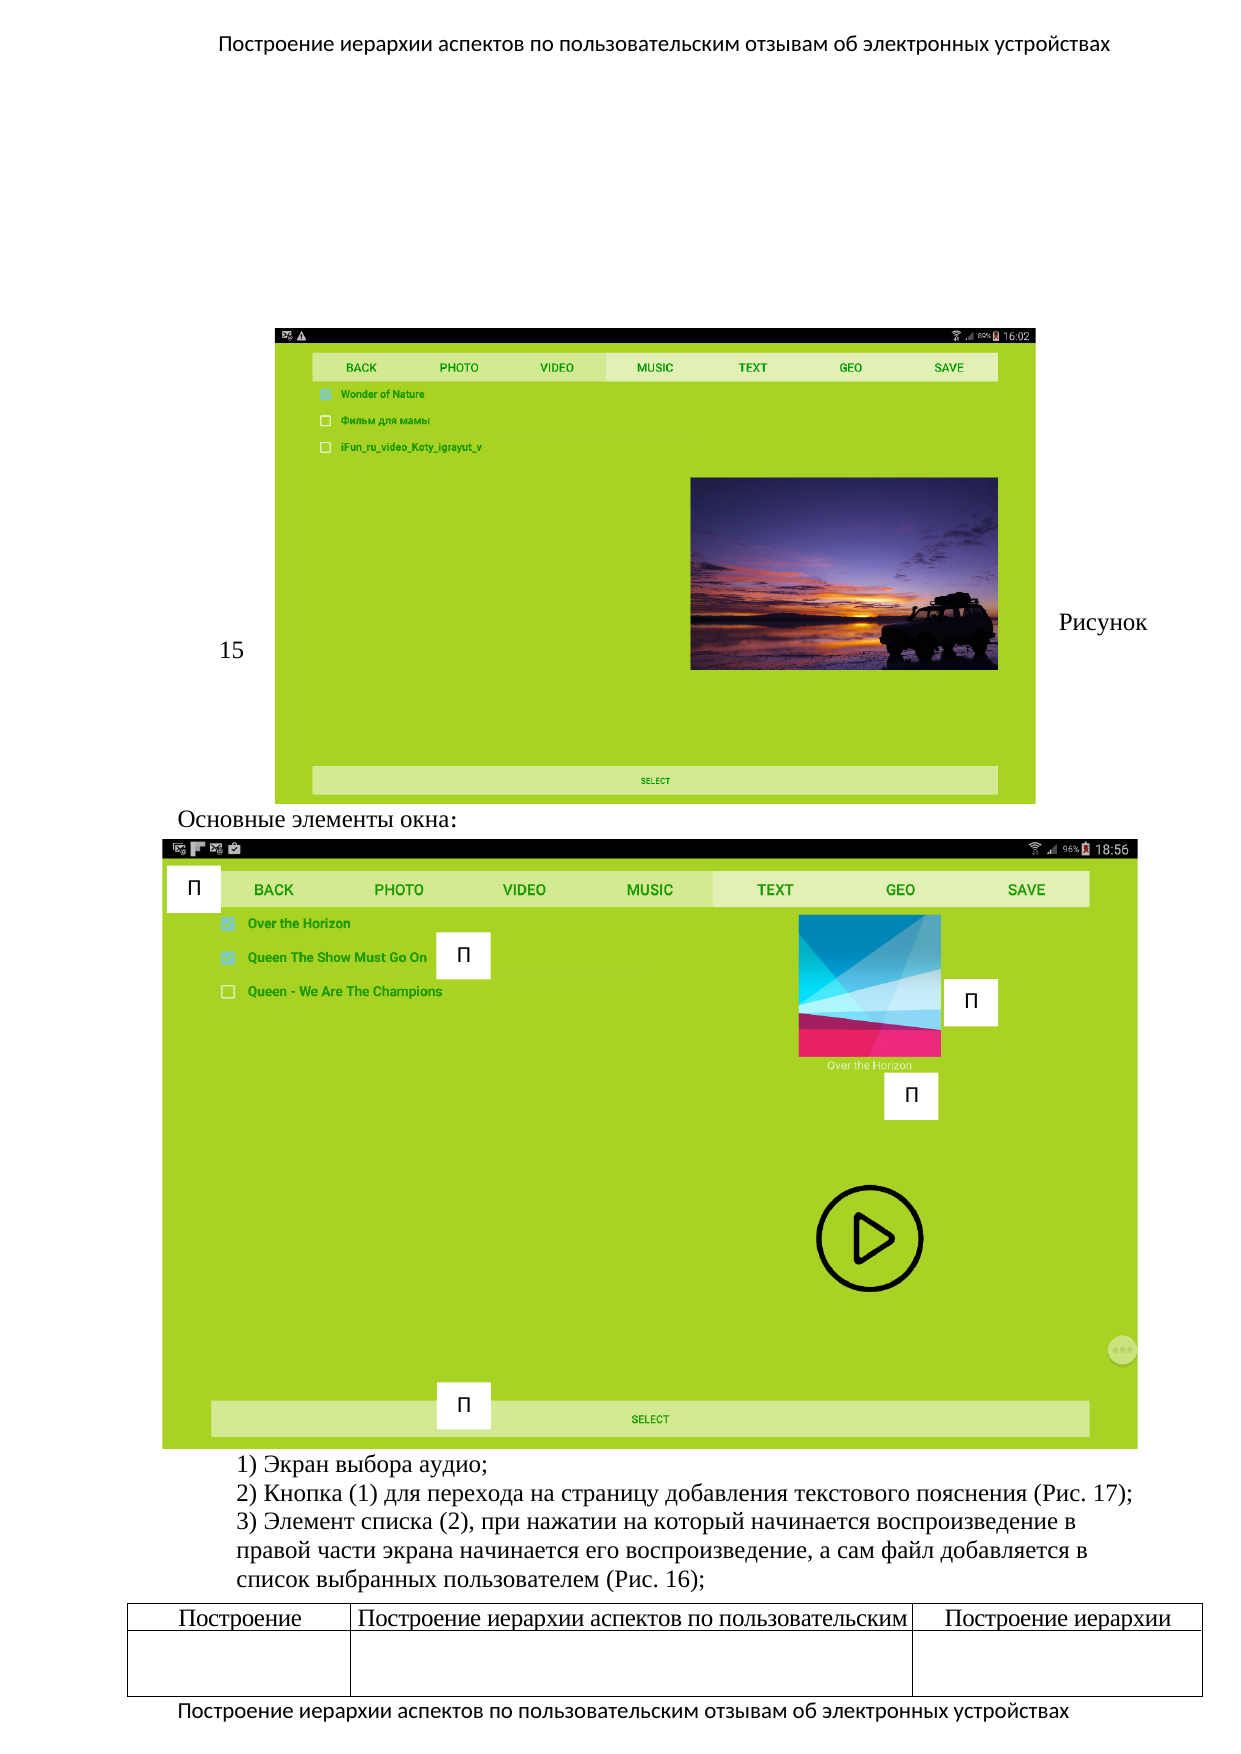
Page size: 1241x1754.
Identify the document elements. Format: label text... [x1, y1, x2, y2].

picture [162, 839, 1138, 1449]
picture [274, 328, 1036, 804]
text 2) Кнопка (1) для перехода на страницу добавления текстового пояснения (Рис. 17); [236, 1478, 1152, 1506]
text Рисунок 15 [1036, 607, 1152, 664]
text Основные элементы окна։ [177, 693, 1152, 833]
text Рисунок 15 [177, 607, 274, 664]
text 3) Элемент списка (2), при нажатии на который начинается воспроизведение в правой части экрана начинается его воспроизведение, а сам файл добавляется в список выбранных пользователем (Рис. 16); [236, 1506, 1152, 1593]
